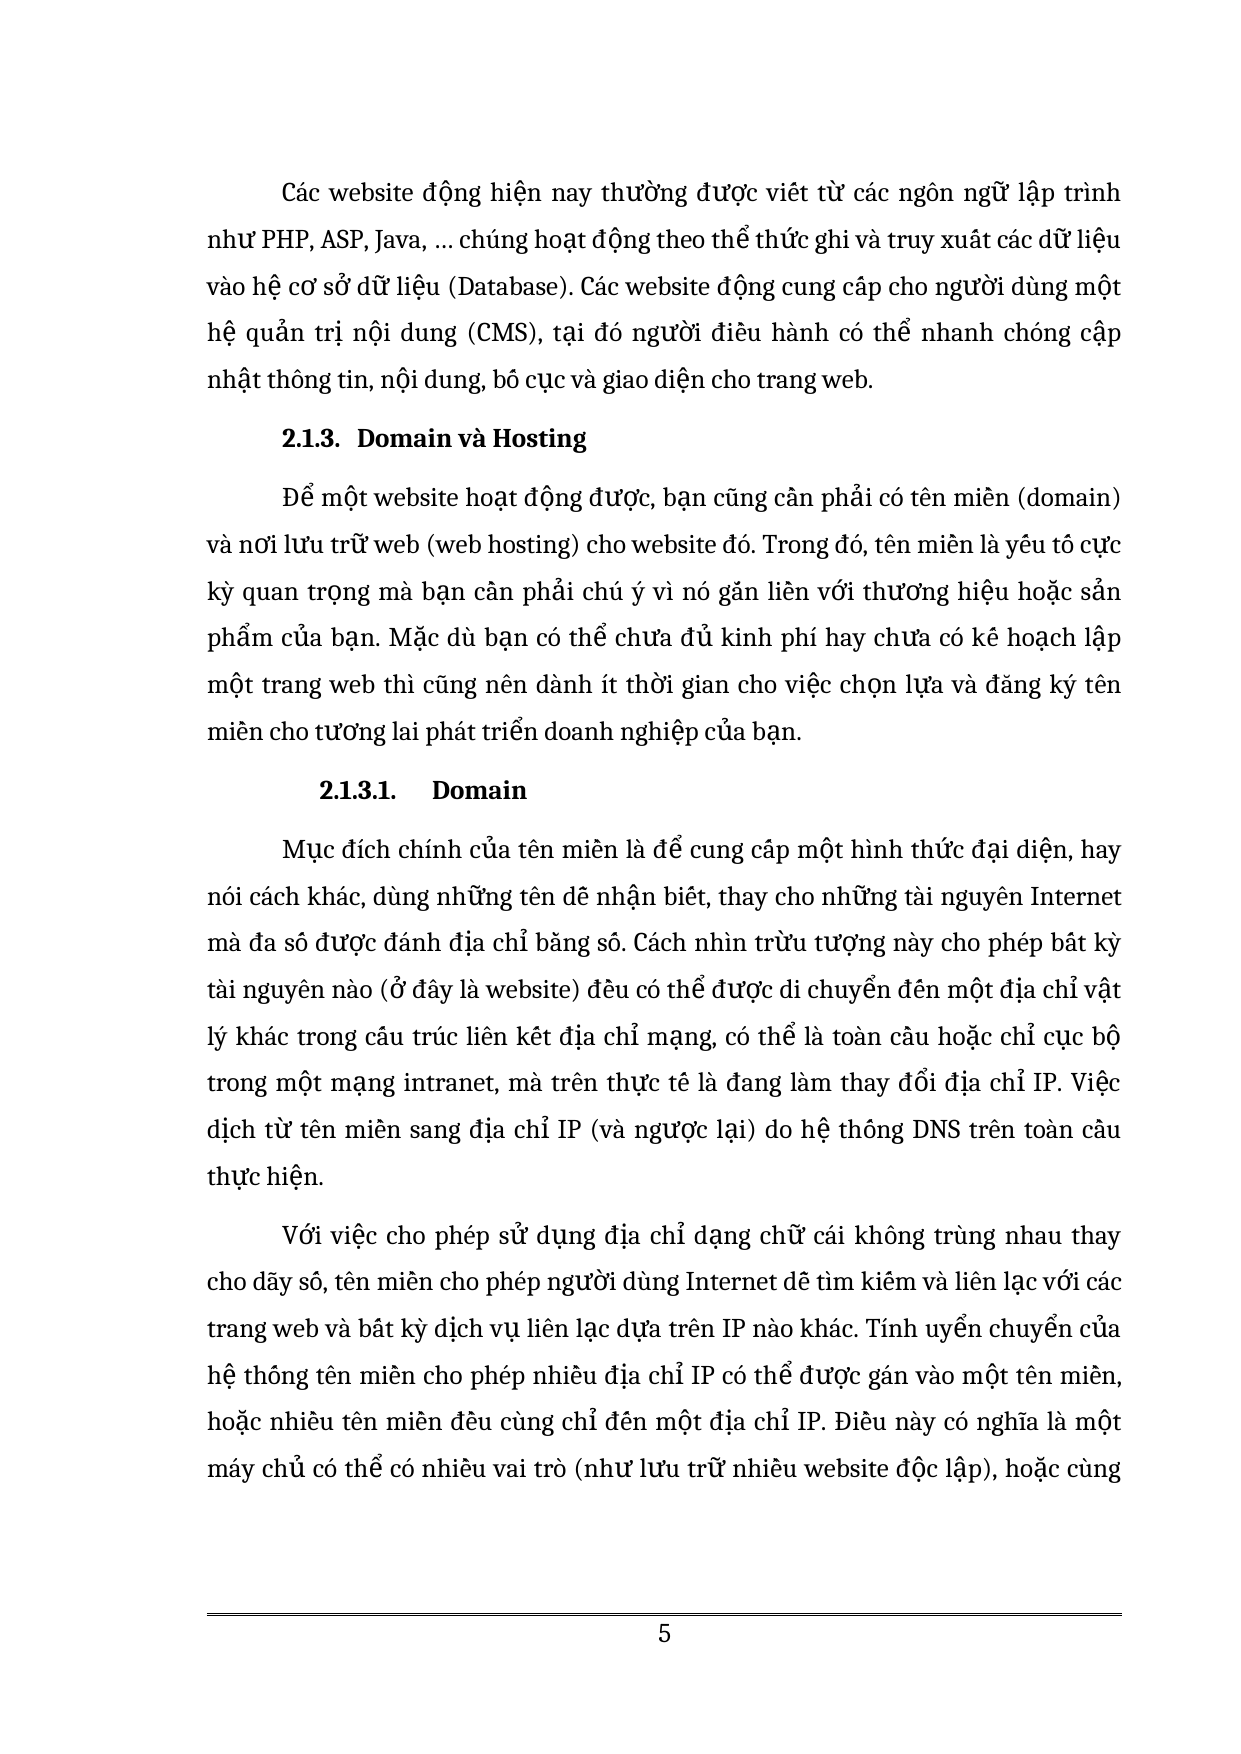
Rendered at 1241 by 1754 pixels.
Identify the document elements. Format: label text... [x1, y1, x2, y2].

subtitle Domain [319, 775, 1122, 806]
text Mục đích chính của tên miền là để cung cấp một hình thức đại diện, hay nói cách khác, dùng những tên dễ nhận biết, thay cho những tài nguyên Internet mà đa số được đánh địa chỉ bằng số. Cách nhìn trừu tượng này cho phép bất kỳ tài nguyên nào (ở đây là website) đều có thể được di chuyển đến một địa chỉ vật lý khác trong cấu trúc liên kết địa chỉ mạng, có thể là toàn cầu hoặc chỉ cục bộ trong một mạng intranet, mà trên thực tế là đang làm thay đổi địa chỉ IP. Việc dịch từ tên miền sang địa chỉ IP (và ngược lại) do hệ thống DNS trên toàn cầu thực hiện. [207, 834, 1122, 1192]
subtitle Domain và Hosting [282, 423, 1122, 454]
text Các website động hiện nay thường được viết từ các ngôn ngữ lập trình như PHP, ASP, Java, … chúng hoạt động theo thể thức ghi và truy xuất các dữ liệu vào hệ cơ sở dữ liệu (Database). Các website động cung cấp cho người dùng một hệ quản trị nội dung (CMS), tại đó người điều hành có thể nhanh chóng cập nhật thông tin, nội dung, bố cục và giao diện cho trang web. [207, 177, 1122, 395]
text Để một website hoạt động được, bạn cũng cần phải có tên miền (domain) và nơi lưu trữ web (web hosting) cho website đó. Trong đó, tên miền là yếu tố cực kỳ quan trọng mà bạn cần phải chú ý vì nó gắn liền với thương hiệu hoặc sản phẩm của bạn. Mặc dù bạn có thể chưa đủ kinh phí hay chưa có kế hoạch lập một trang web thì cũng nên dành ít thời gian cho việc chọn lựa và đăng ký tên miền cho tương lai phát triển doanh nghiệp của bạn. [207, 482, 1122, 747]
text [207, 1220, 1122, 1484]
